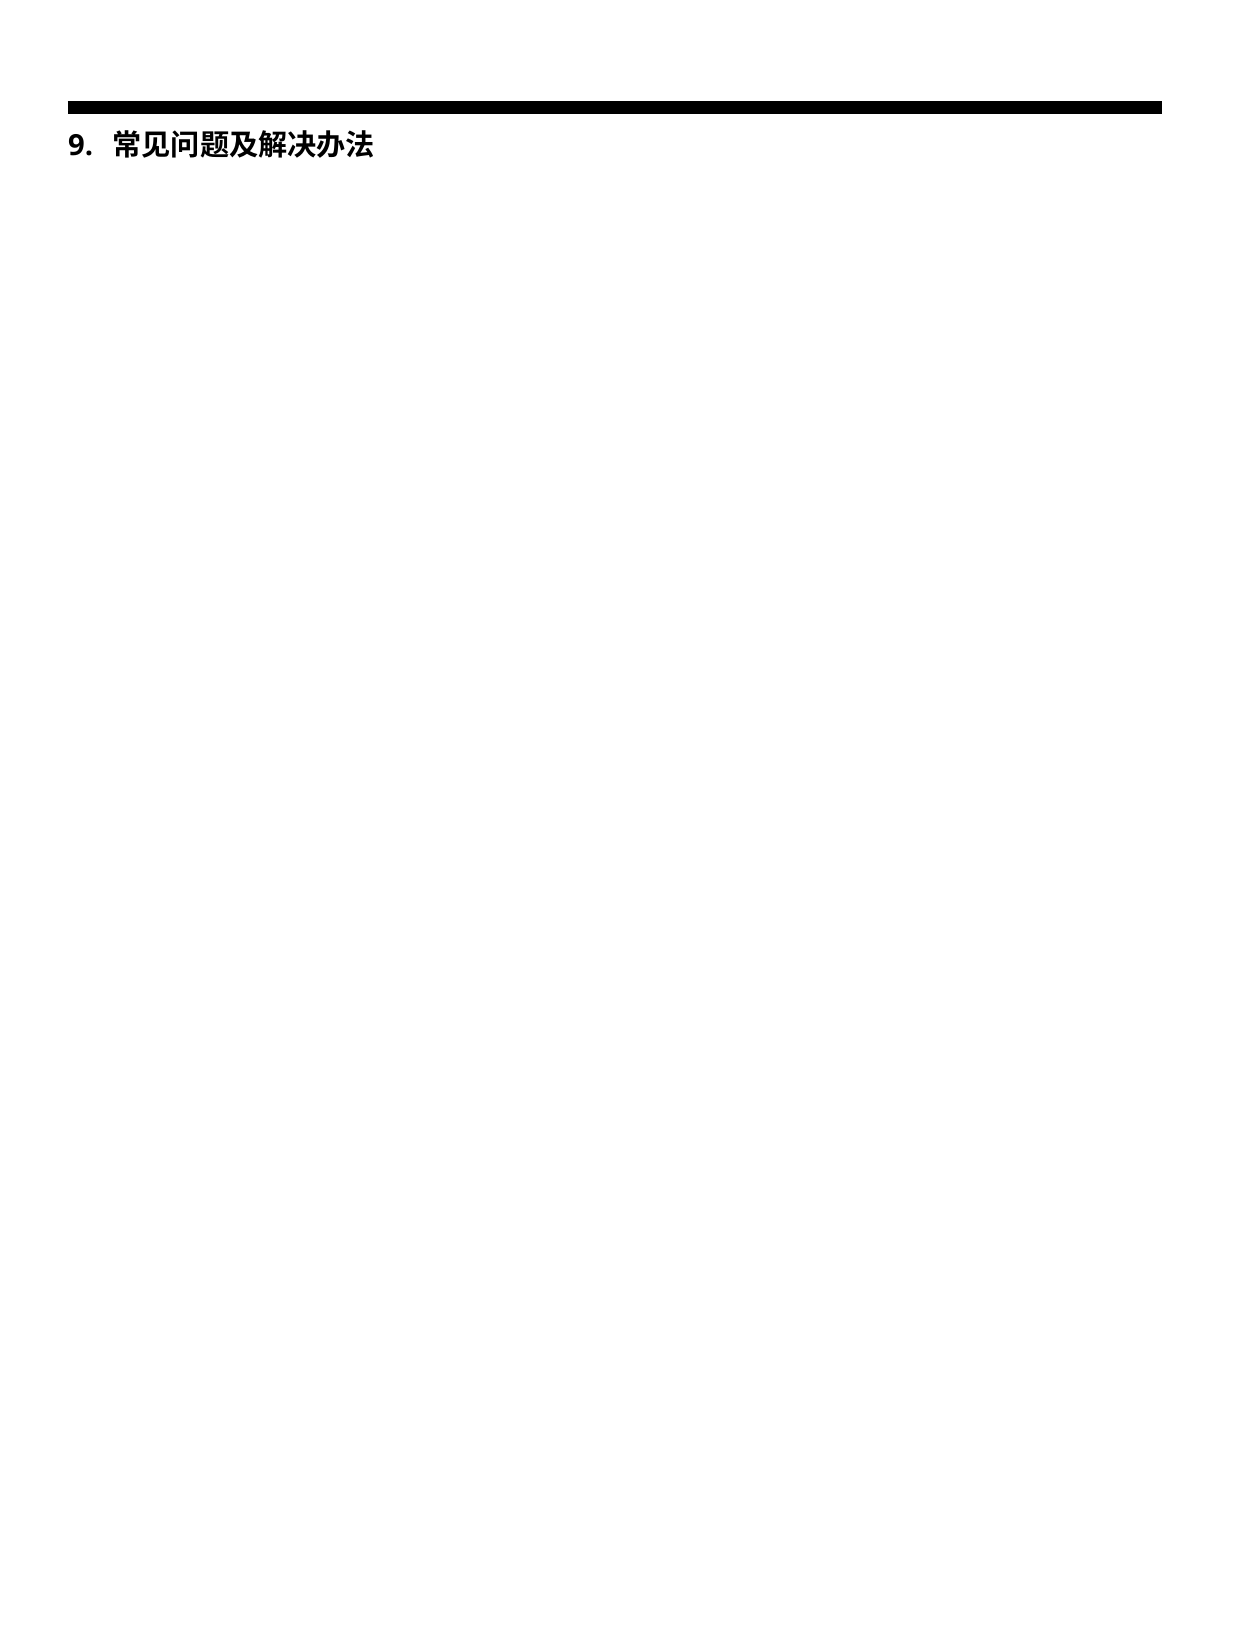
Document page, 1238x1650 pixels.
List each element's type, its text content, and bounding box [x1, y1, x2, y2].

subtitle 常见问题及解决办法 [68, 114, 1162, 164]
